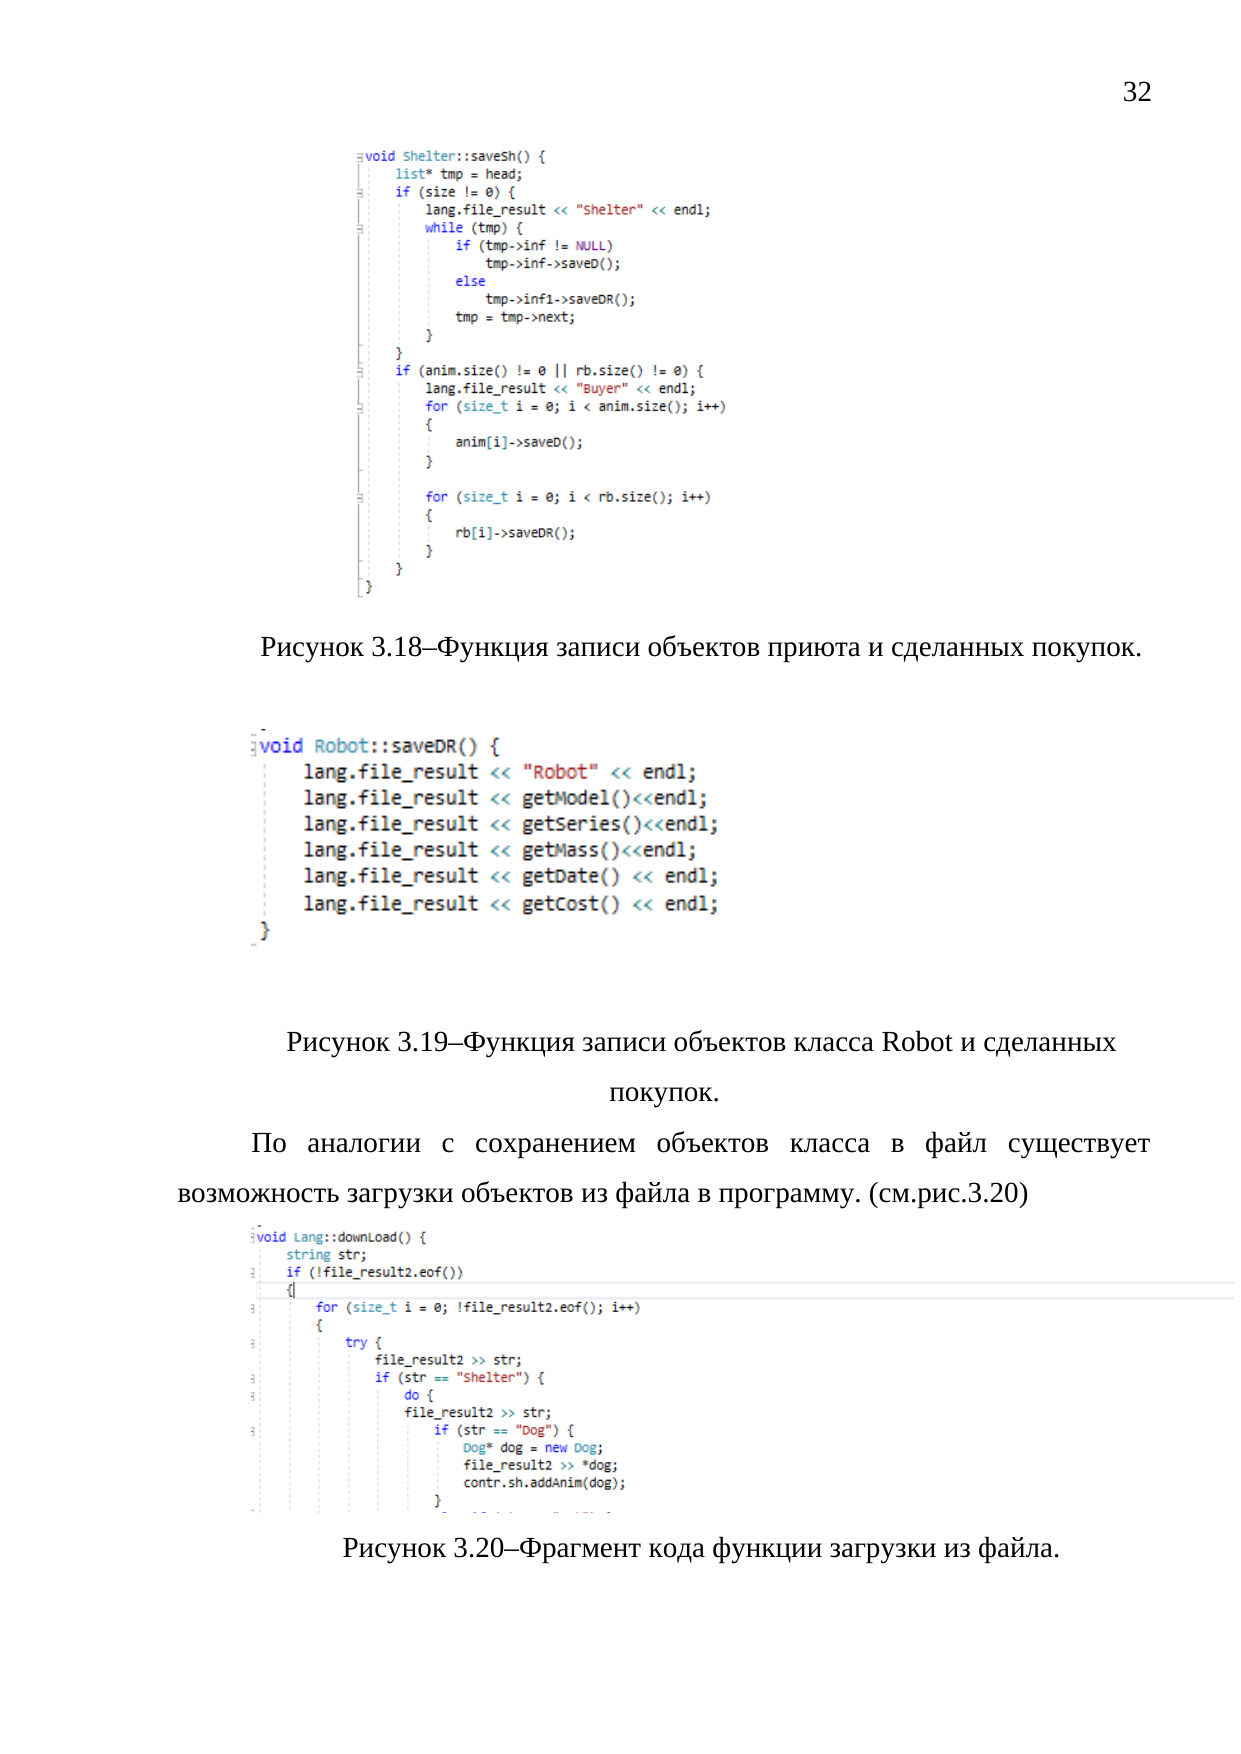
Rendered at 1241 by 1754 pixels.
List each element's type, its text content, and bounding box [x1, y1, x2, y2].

picture [251, 1225, 1234, 1513]
text По аналогии с сохранением объектов класса в файл существует возможность загрузки объектов из файла в программу. (см.рис.3.20) [177, 1125, 1152, 1209]
picture [356, 140, 1046, 613]
text Рисунок 3.20–Фрагмент кода функции загрузки из файла. [177, 1530, 1152, 1563]
text Рисунок 3.18–Функция записи объектов приюта и сделанных покупок. [177, 629, 1152, 663]
text Рисунок 3.19–Функция записи объектов класса Robot и сделанных покупок. [177, 1024, 1152, 1108]
picture [251, 729, 840, 958]
